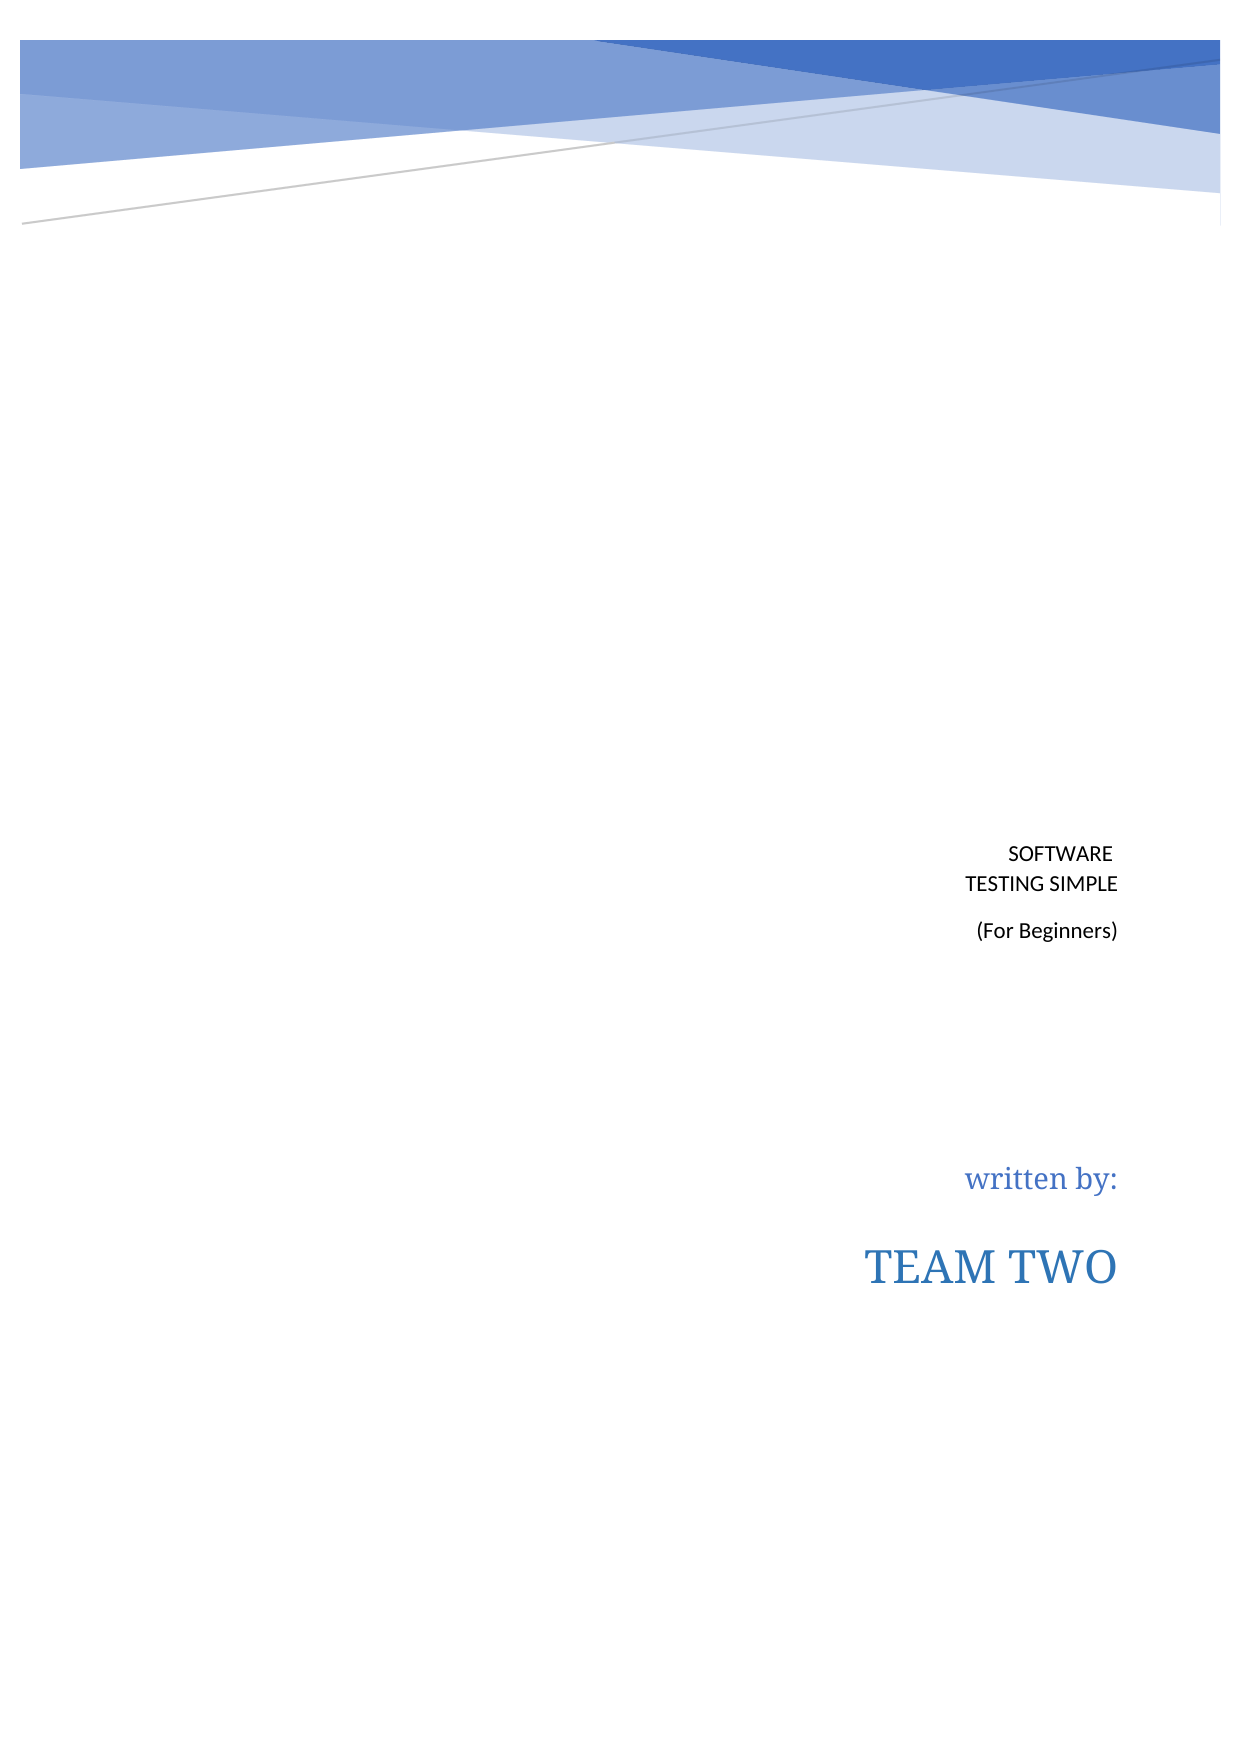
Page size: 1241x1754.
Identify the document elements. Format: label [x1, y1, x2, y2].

picture [20, 40, 1221, 240]
